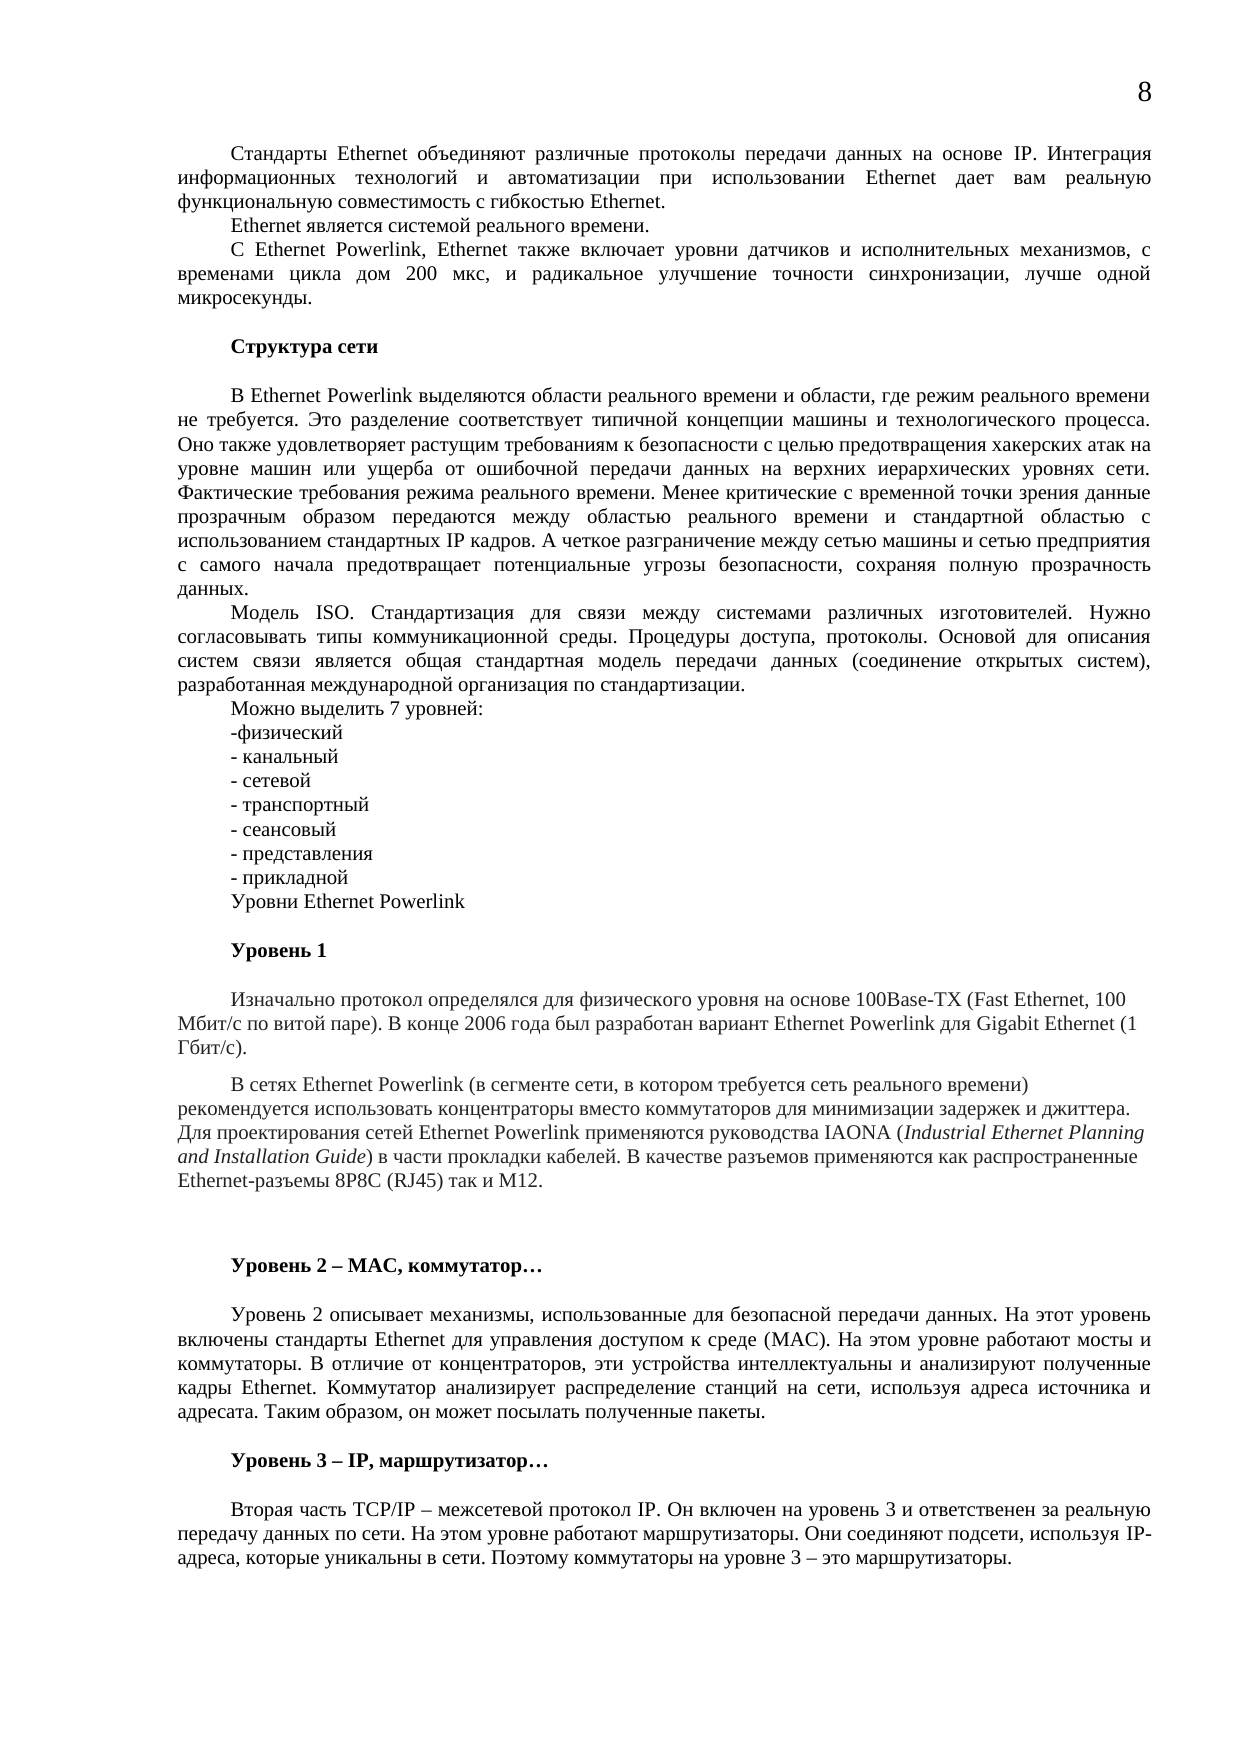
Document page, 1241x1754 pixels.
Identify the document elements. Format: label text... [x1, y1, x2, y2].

text В сетях Ethernet Powerlink (в сегменте сети, в котором требуется сеть реального времени) рекомендуется использовать концентраторы вместо коммутаторов для минимизации задержек и джиттера. Для проектирования сетей Ethernet Powerlink применяются руководства IAONA (Industrial Ethernet Planning and Installation Guide) в части прокладки кабелей. В качестве разъемов применяются как распространенные Ethernet-разъемы 8P8C (RJ45) так и М12. [177, 1071, 1152, 1192]
text Стандарты Ethernet объединяют различные протоколы передачи данных на основе IP. Интеграция информационных технологий и автоматизации при использовании Ethernet дает вам реальную функциональную совместимость с гибкостью Ethernet. [177, 141, 1152, 213]
text - транспортный [177, 792, 1152, 816]
subtitle Структура сети [177, 334, 1152, 358]
text - прикладной [177, 864, 1152, 889]
subtitle Уровень 2 – MAC, коммутатор… [177, 1253, 1152, 1277]
text - канальный [177, 744, 1152, 768]
text Вторая часть TCP/IP – межсетевой протокол IP. Он включен на уровень 3 и ответственен за реальную передачу данных по сети. На этом уровне работают маршрутизаторы. Они соединяют подсети, используя IP-адреса, которые уникальны в сети. Поэтому коммутаторы на уровне 3 – это маршрутизаторы. [177, 1497, 1152, 1569]
subtitle Уровень 3 – IP, маршрутизатор… [177, 1448, 1152, 1472]
text Уровень 2 описывает механизмы, использованные для безопасной передачи данных. На этот уровень включены стандарты Ethernet для управления доступом к среде (MAC). На этом уровне работают мосты и коммутаторы. В отличие от концентраторов, эти устройства интеллектуальны и анализируют полученные кадры Ethernet. Коммутатор анализирует распределение станций на сети, используя адреса источника и адресата. Таким образом, он может посылать полученные пакеты. [177, 1302, 1152, 1423]
text Изначально протокол определялся для физического уровня на основе 100Base-TX (Fast Ethernet, 100 Мбит/с по витой паре). В конце 2006 года был разработан вариант Ethernet Powerlink для Gigabit Ethernet (1 Гбит/с). [177, 987, 1152, 1059]
text - представления [177, 841, 1152, 864]
text В Ethernet Powerlink выделяются области реального времени и области, где режим реального времени не требуется. Это разделение соответствует типичной концепции машины и технологического процесса. Оно также удовлетворяет растущим требованиям к безопасности с целью предотвращения хакерских атак на уровне машин или ущерба от ошибочной передачи данных на верхних иерархических уровнях сети. Фактические требования режима реального времени. Менее критические с временной точки зрения данные прозрачным образом передаются между областью реального времени и стандартной областью с использованием стандартных IP кадров. А четкое разграничение между сетью машины и сетью предприятия с самого начала предотвращает потенциальные угрозы безопасности, сохраняя полную прозрачность данных. [177, 383, 1152, 600]
text Модель ISO. Стандартизация для связи между системами различных изготовителей. Нужно согласовывать типы коммуникационной среды. Процедуры доступа, протоколы. Основой для описания систем связи является общая стандартная модель передачи данных (соединение открытых систем), разработанная международной организация по стандартизации. [177, 600, 1152, 696]
text -физический [177, 720, 1152, 744]
text С Ethernet Powerlink, Ethernet также включает уровни датчиков и исполнительных механизмов, с временами цикла дом 200 мкс, и радикальное улучшение точности синхронизации, лучше одной микросекунды. [177, 237, 1152, 309]
text - сеансовый [177, 816, 1152, 841]
text Ethernet является системой реального времени. [177, 213, 1152, 237]
subtitle Уровень 1 [177, 938, 1152, 962]
text - сетевой [177, 768, 1152, 792]
text Можно выделить 7 уровней: [177, 696, 1152, 720]
text Уровни Ethernet Powerlink [177, 889, 1152, 913]
